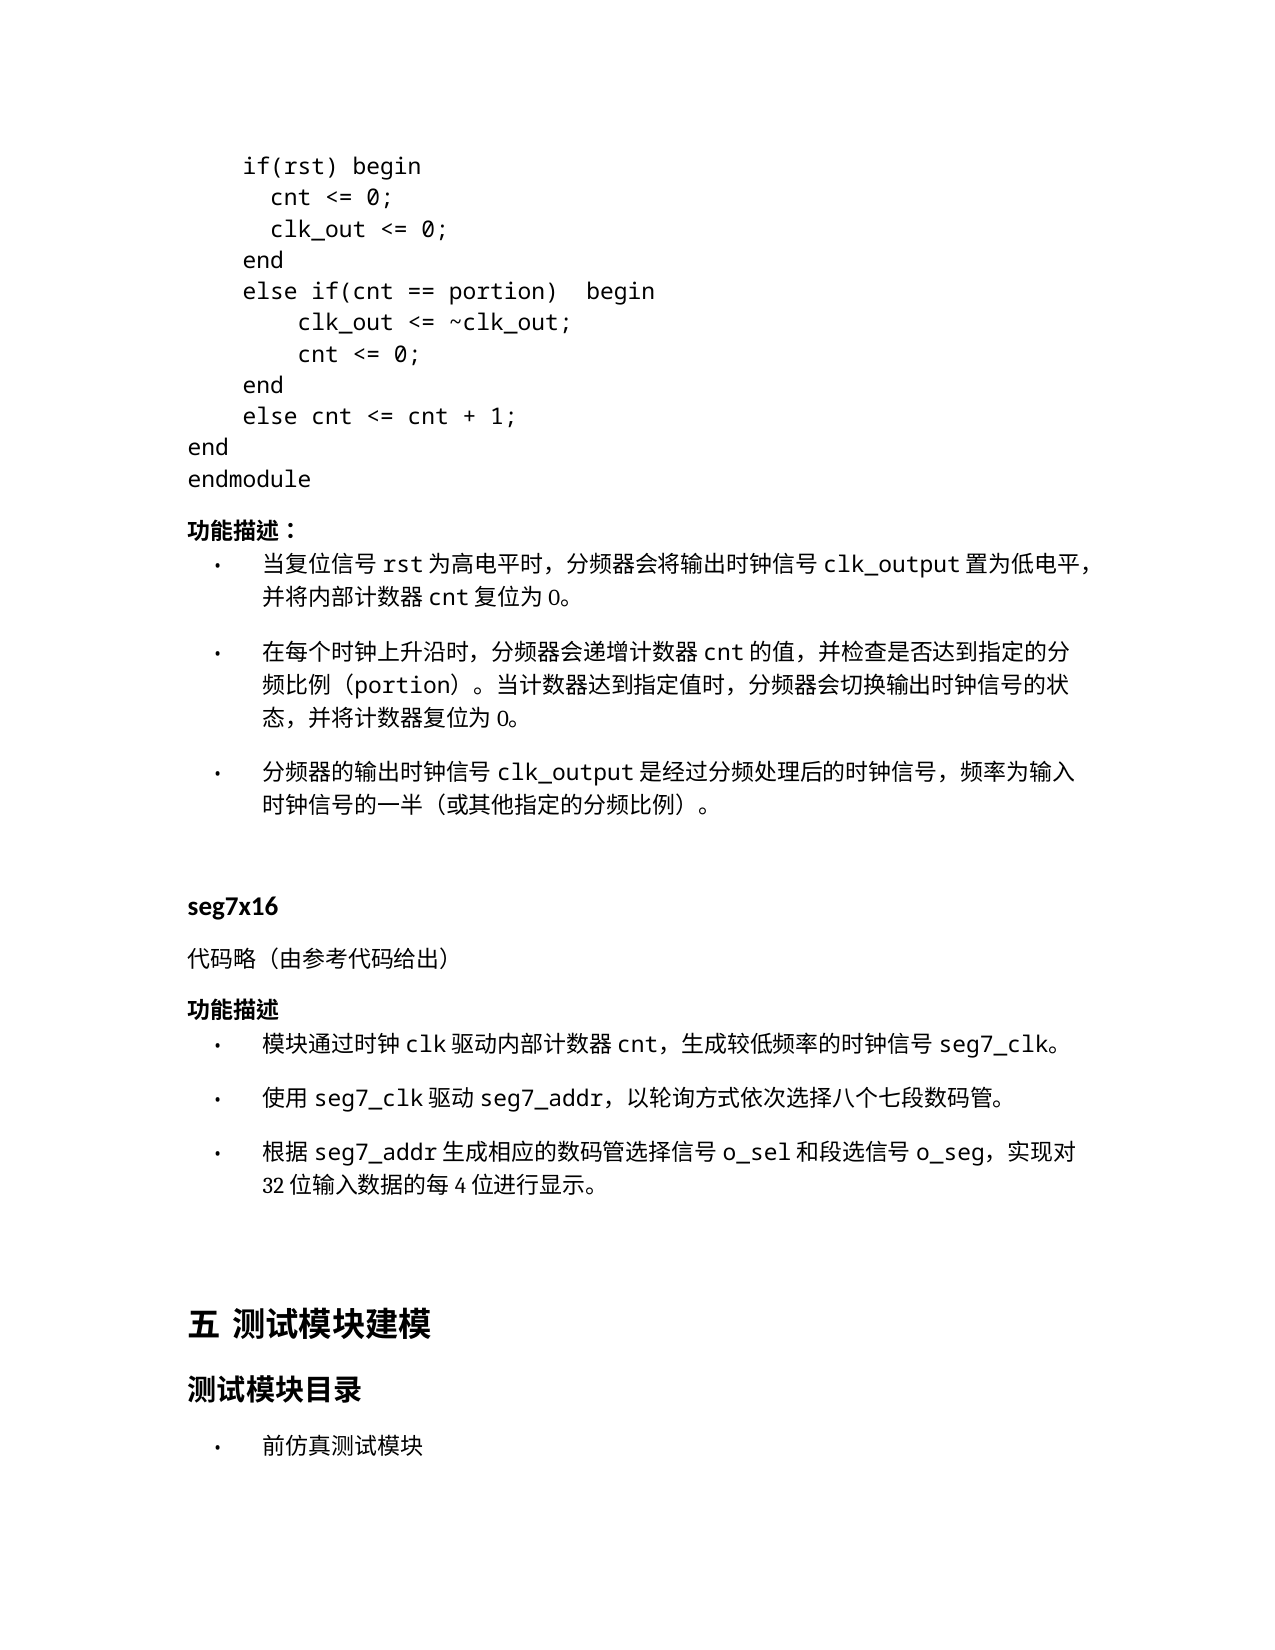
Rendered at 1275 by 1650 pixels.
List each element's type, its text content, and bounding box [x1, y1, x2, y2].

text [187, 150, 1087, 494]
list 模块通过时钟 clk 驱动内部计数器 cnt，生成较低频率的时钟信号 seg7_clk。 [212, 1026, 1087, 1059]
subtitle seg7x16 [187, 889, 1087, 922]
subtitle 功能描述： [187, 514, 1087, 546]
subtitle 测试模块建模 [187, 1298, 1087, 1346]
list 分频器的输出时钟信号 clk_output 是经过分频处理后的时钟信号，频率为输入时钟信号的一半（或其他指定的分频比例）。 [212, 754, 1087, 821]
list 前仿真测试模块 [212, 1430, 1087, 1461]
list 当复位信号 rst 为高电平时，分频器会将输出时钟信号 clk_output 置为低电平，并将内部计数器 cnt 复位为 0。 [212, 546, 1087, 612]
subtitle 功能描述 [187, 994, 1087, 1026]
list 在每个时钟上升沿时，分频器会递增计数器 cnt 的值，并检查是否达到指定的分频比例（portion）。当计数器达到指定值时，分频器会切换输出时钟信号的状态，并将计数器复位为 0。 [212, 633, 1087, 733]
text 代码略（由参考代码给出） [187, 940, 1087, 974]
list 根据 seg7_addr 生成相应的数码管选择信号 o_sel 和段选信号 o_seg，实现对 32 位输入数据的每 4 位进行显示。 [212, 1134, 1087, 1201]
subtitle 测试模块目录 [187, 1367, 1087, 1409]
list 使用 seg7_clk 驱动 seg7_addr，以轮询方式依次选择八个七段数码管。 [212, 1080, 1087, 1113]
